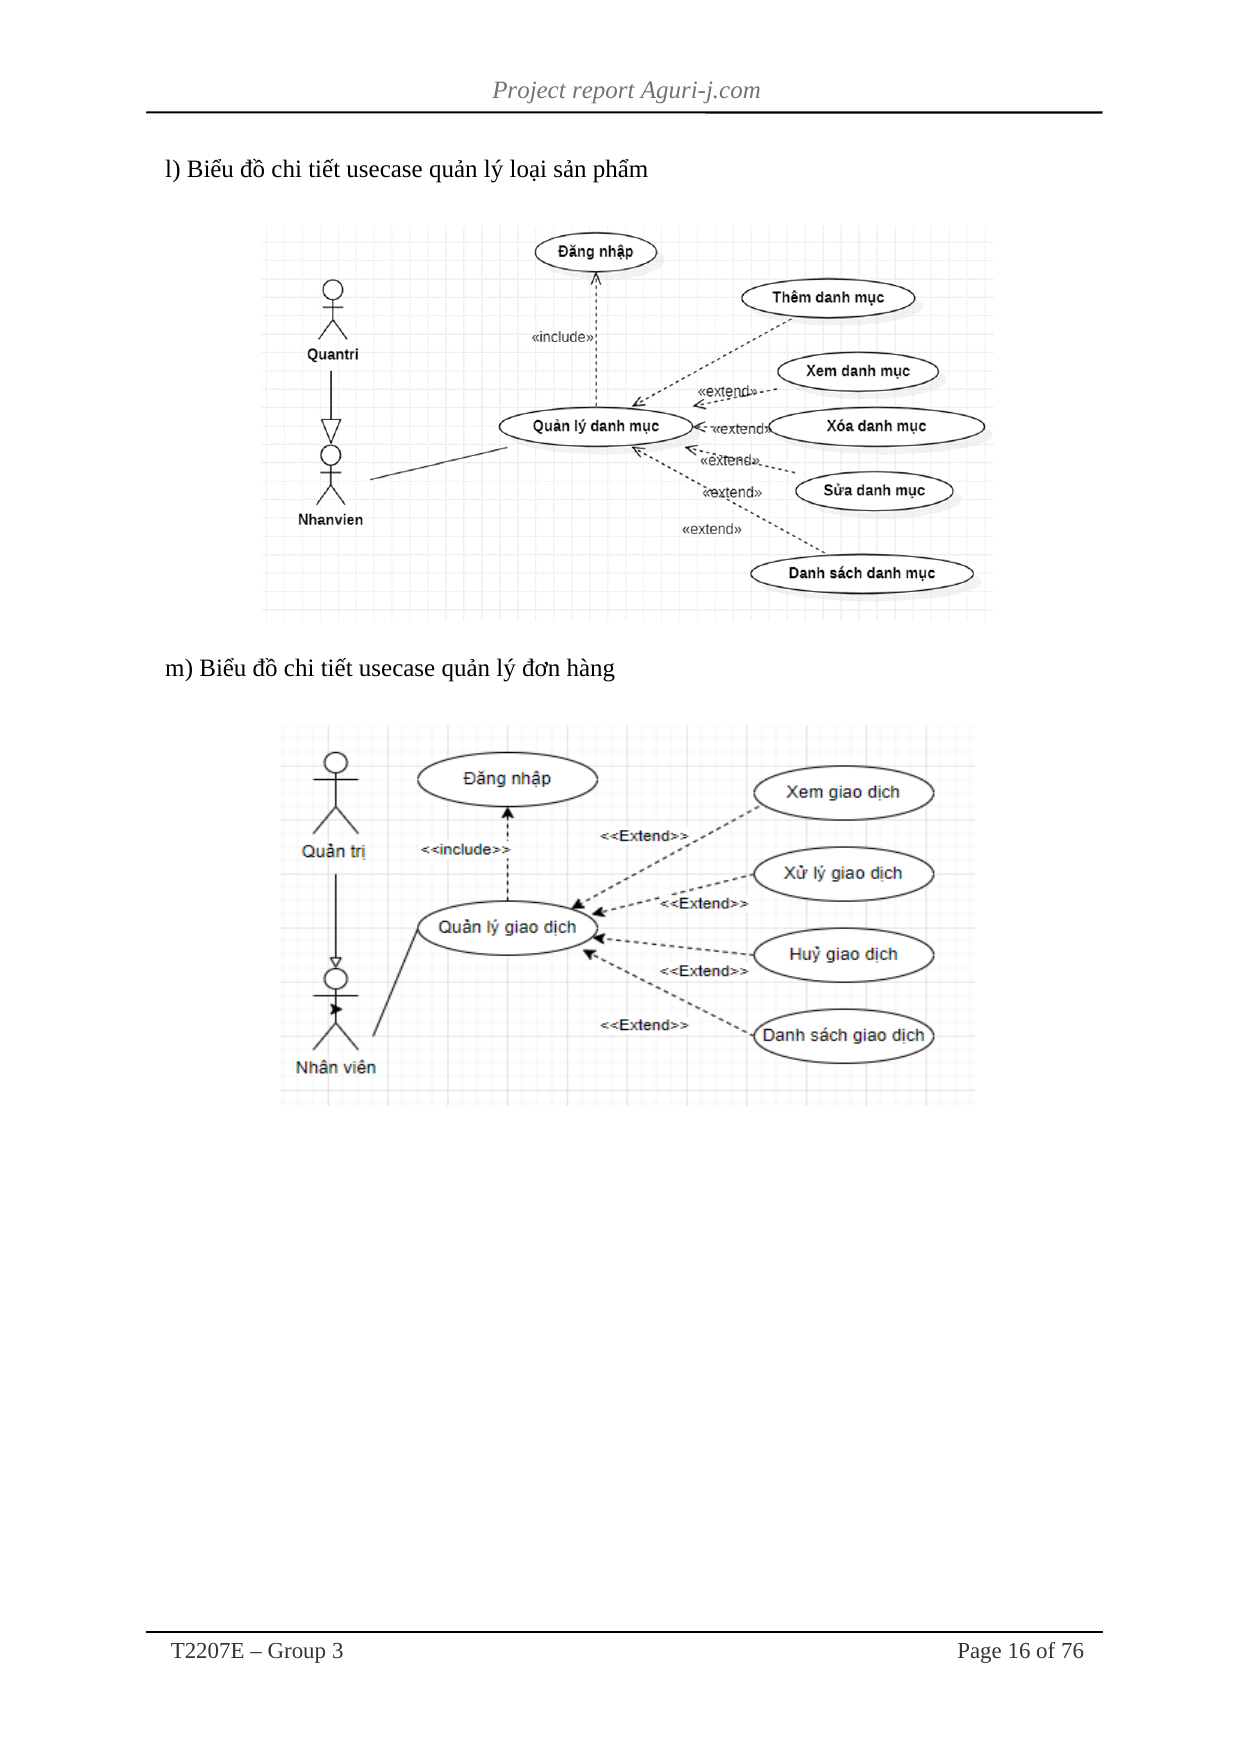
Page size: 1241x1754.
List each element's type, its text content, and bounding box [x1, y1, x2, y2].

picture [280, 725, 975, 1106]
subtitle l) Biểu đồ chi tiết usecase quản lý loại sản phẩm [165, 154, 1090, 183]
picture [261, 226, 994, 621]
subtitle m) Biểu đồ chi tiết usecase quản lý đơn hàng [165, 653, 1090, 682]
